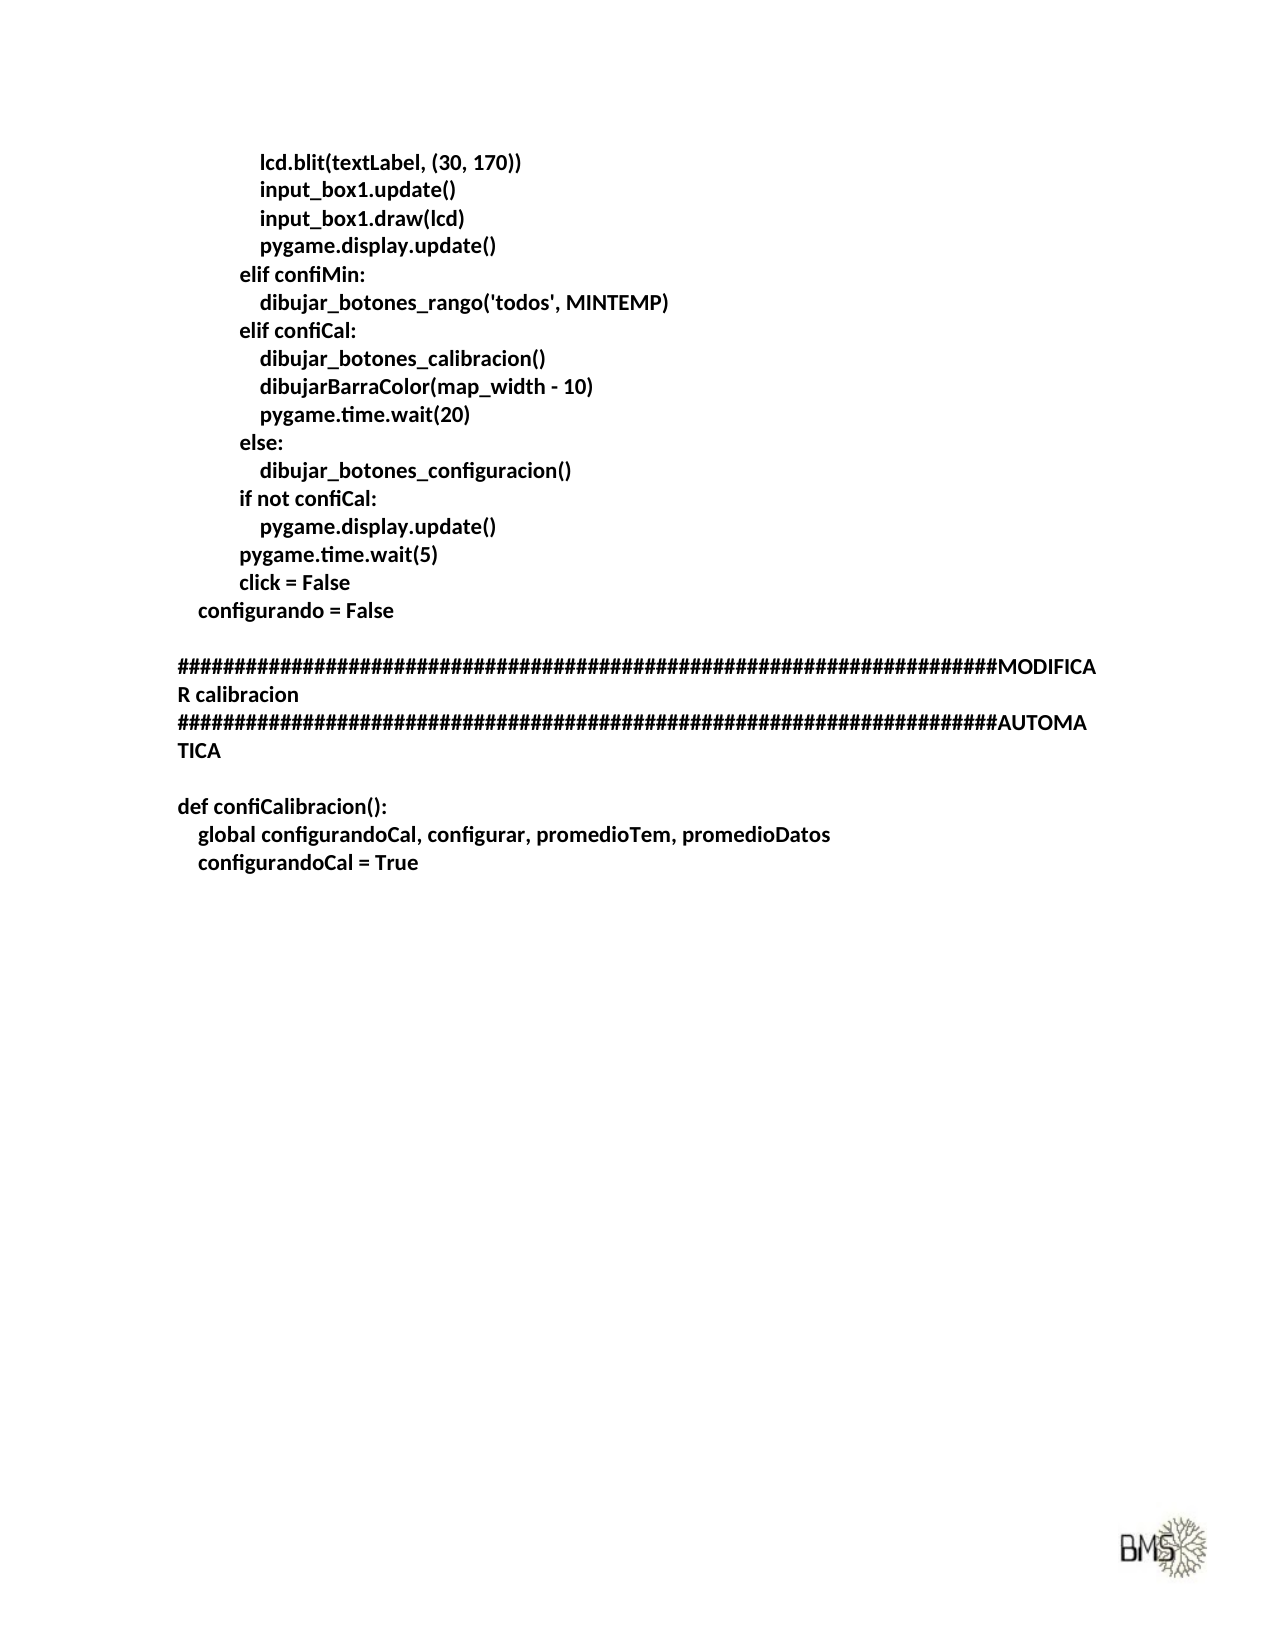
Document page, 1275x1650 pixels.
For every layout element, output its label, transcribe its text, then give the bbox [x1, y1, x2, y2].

text if not confiCal: [177, 484, 1098, 512]
text elif confiMin: [177, 260, 1098, 288]
text def confiCalibracion(): [177, 792, 1098, 820]
text configurandoCal = True [177, 848, 1098, 876]
text dibujar_botones_calibracion() [177, 344, 1098, 372]
text pygame.time.wait(20) [177, 400, 1098, 428]
text pygame.time.wait(5) [177, 540, 1098, 568]
text input_box1.draw(lcd) [177, 204, 1098, 232]
text ########################################################################AUTOMATICA [177, 708, 1098, 764]
text ########################################################################MODIFICAR calibracion [177, 652, 1098, 708]
text input_box1.update() [177, 176, 1098, 204]
text pygame.display.update() [177, 232, 1098, 260]
text lcd.blit(textLabel, (30, 170)) [177, 148, 1098, 176]
text pygame.display.update() [177, 512, 1098, 540]
text dibujar_botones_configuracion() [177, 456, 1098, 484]
text elif confiCal: [177, 316, 1098, 344]
text configurando = False [177, 596, 1098, 624]
text dibujar_botones_rango('todos', MINTEMP) [177, 288, 1098, 316]
text else: [177, 428, 1098, 456]
text dibujarBarraColor(map_width - 10) [177, 372, 1098, 400]
text global configurandoCal, configurar, promedioTem, promedioDatos [177, 820, 1098, 848]
text click = False [177, 568, 1098, 596]
picture [1116, 1502, 1207, 1593]
